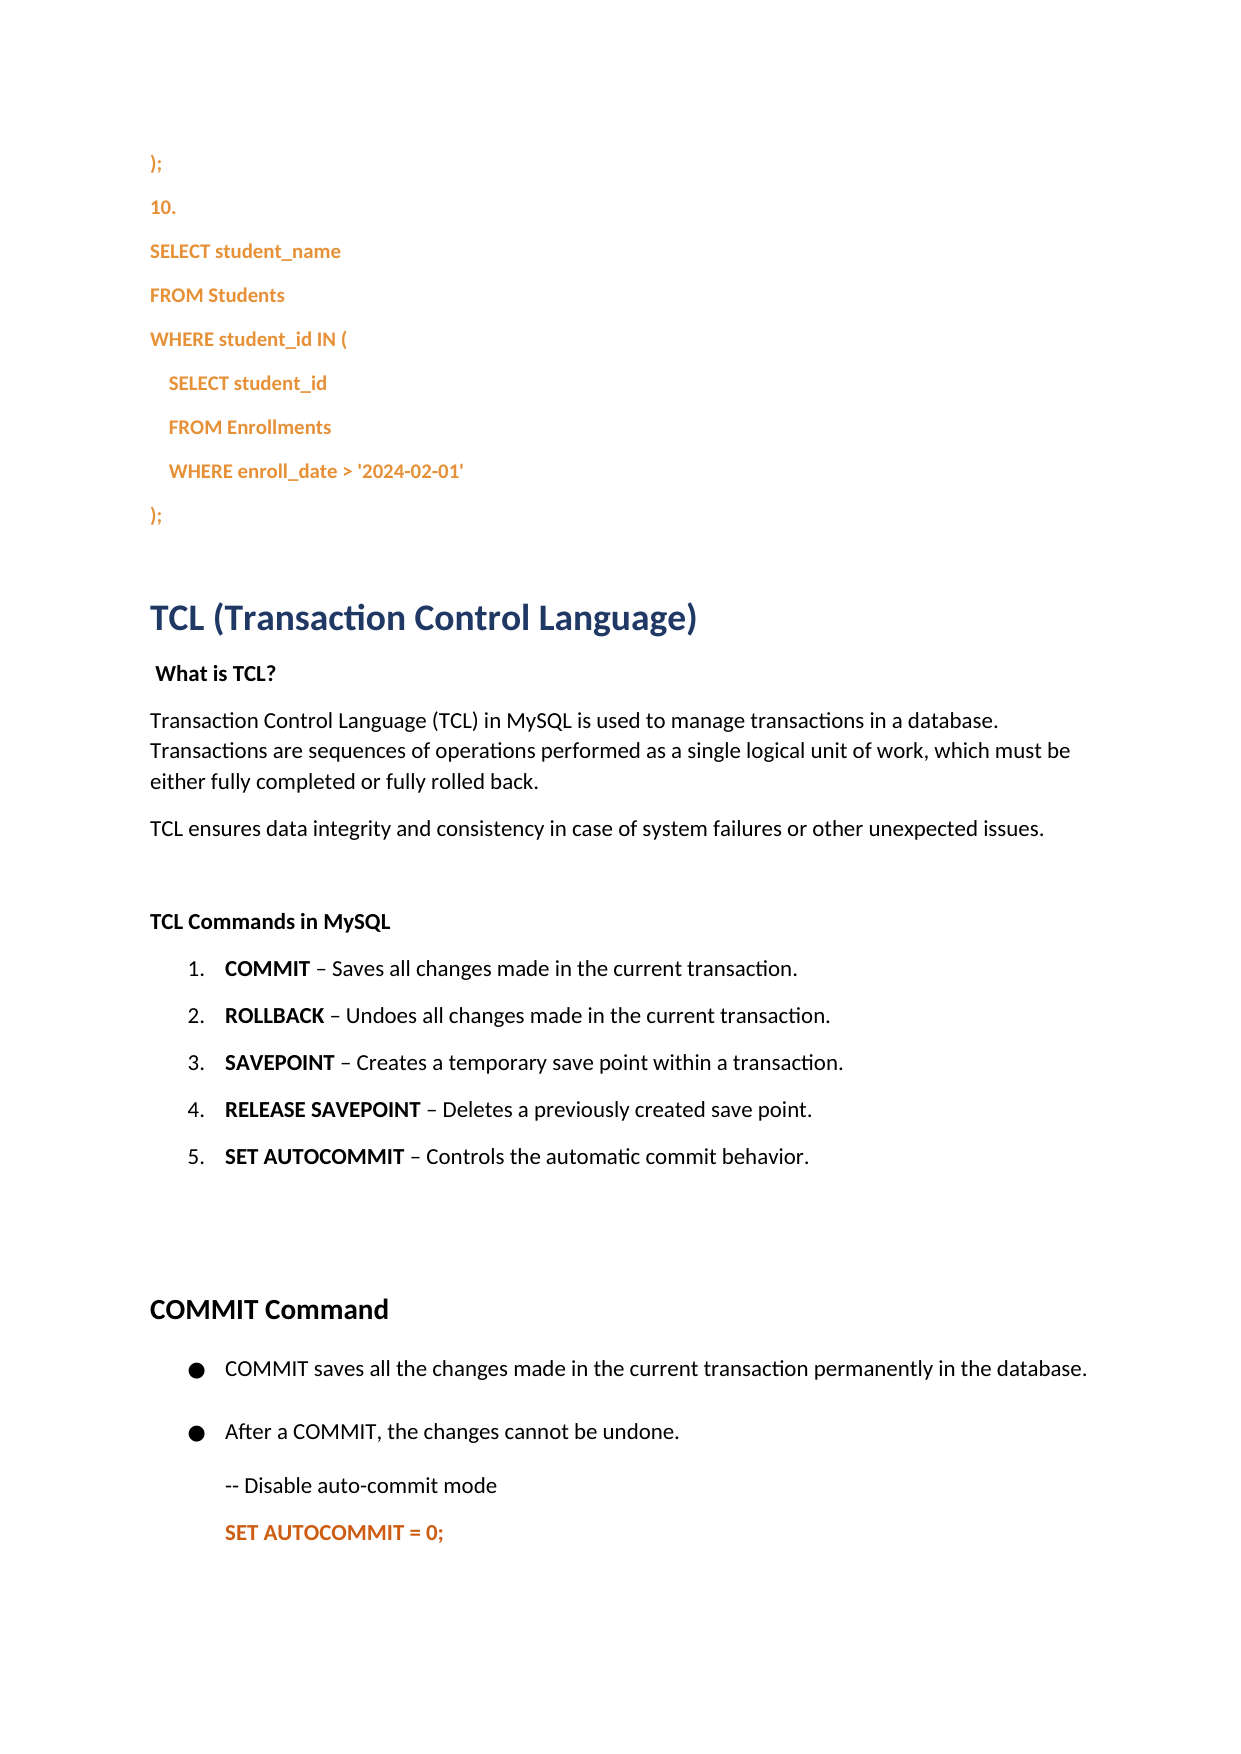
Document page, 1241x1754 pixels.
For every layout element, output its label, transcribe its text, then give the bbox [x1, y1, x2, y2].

text -- Disable auto-commit mode [225, 1471, 1090, 1499]
list COMMIT saves all the changes made in the current transaction permanently in the database. [187, 1346, 1090, 1388]
list SET AUTOCOMMIT – Controls the automatic commit behavior. [187, 1142, 1090, 1170]
text SET AUTOCOMMIT = 0; [225, 1518, 1090, 1546]
list ROLLBACK – Undoes all changes made in the current transaction. [187, 1001, 1090, 1029]
list COMMIT – Saves all changes made in the current transaction. [187, 954, 1090, 982]
text TCL Commands in MySQL [150, 907, 1090, 936]
text Transaction Control Language (TCL) in MySQL is used to manage transactions in a database. Transactions are sequences of operations performed as a single logical unit of work, which must be either fully completed or fully rolled back. [150, 706, 1090, 795]
text ); [150, 150, 1090, 175]
text SELECT student_id [150, 370, 1090, 396]
text COMMIT Command [150, 1291, 1090, 1326]
text WHERE enroll_date > '2024-02-01' [150, 458, 1090, 484]
list After a COMMIT, the changes cannot be undone. [187, 1408, 1090, 1451]
list RELEASE SAVEPOINT – Deletes a previously created save point. [187, 1095, 1090, 1123]
text WHERE student_id IN ( [150, 326, 1090, 352]
text FROM Students [150, 282, 1090, 308]
text TCL (Transaction Control Language) [150, 593, 1090, 639]
text 10. [150, 194, 1090, 219]
list SAVEPOINT – Creates a temporary save point within a transaction. [187, 1048, 1090, 1076]
text SELECT student_name [150, 238, 1090, 263]
text FROM Enrollments [150, 414, 1090, 440]
text What is TCL? [150, 659, 1090, 688]
text ); [150, 502, 1090, 528]
text TCL ensures data integrity and consistency in case of system failures or other unexpected issues. [150, 814, 1090, 842]
